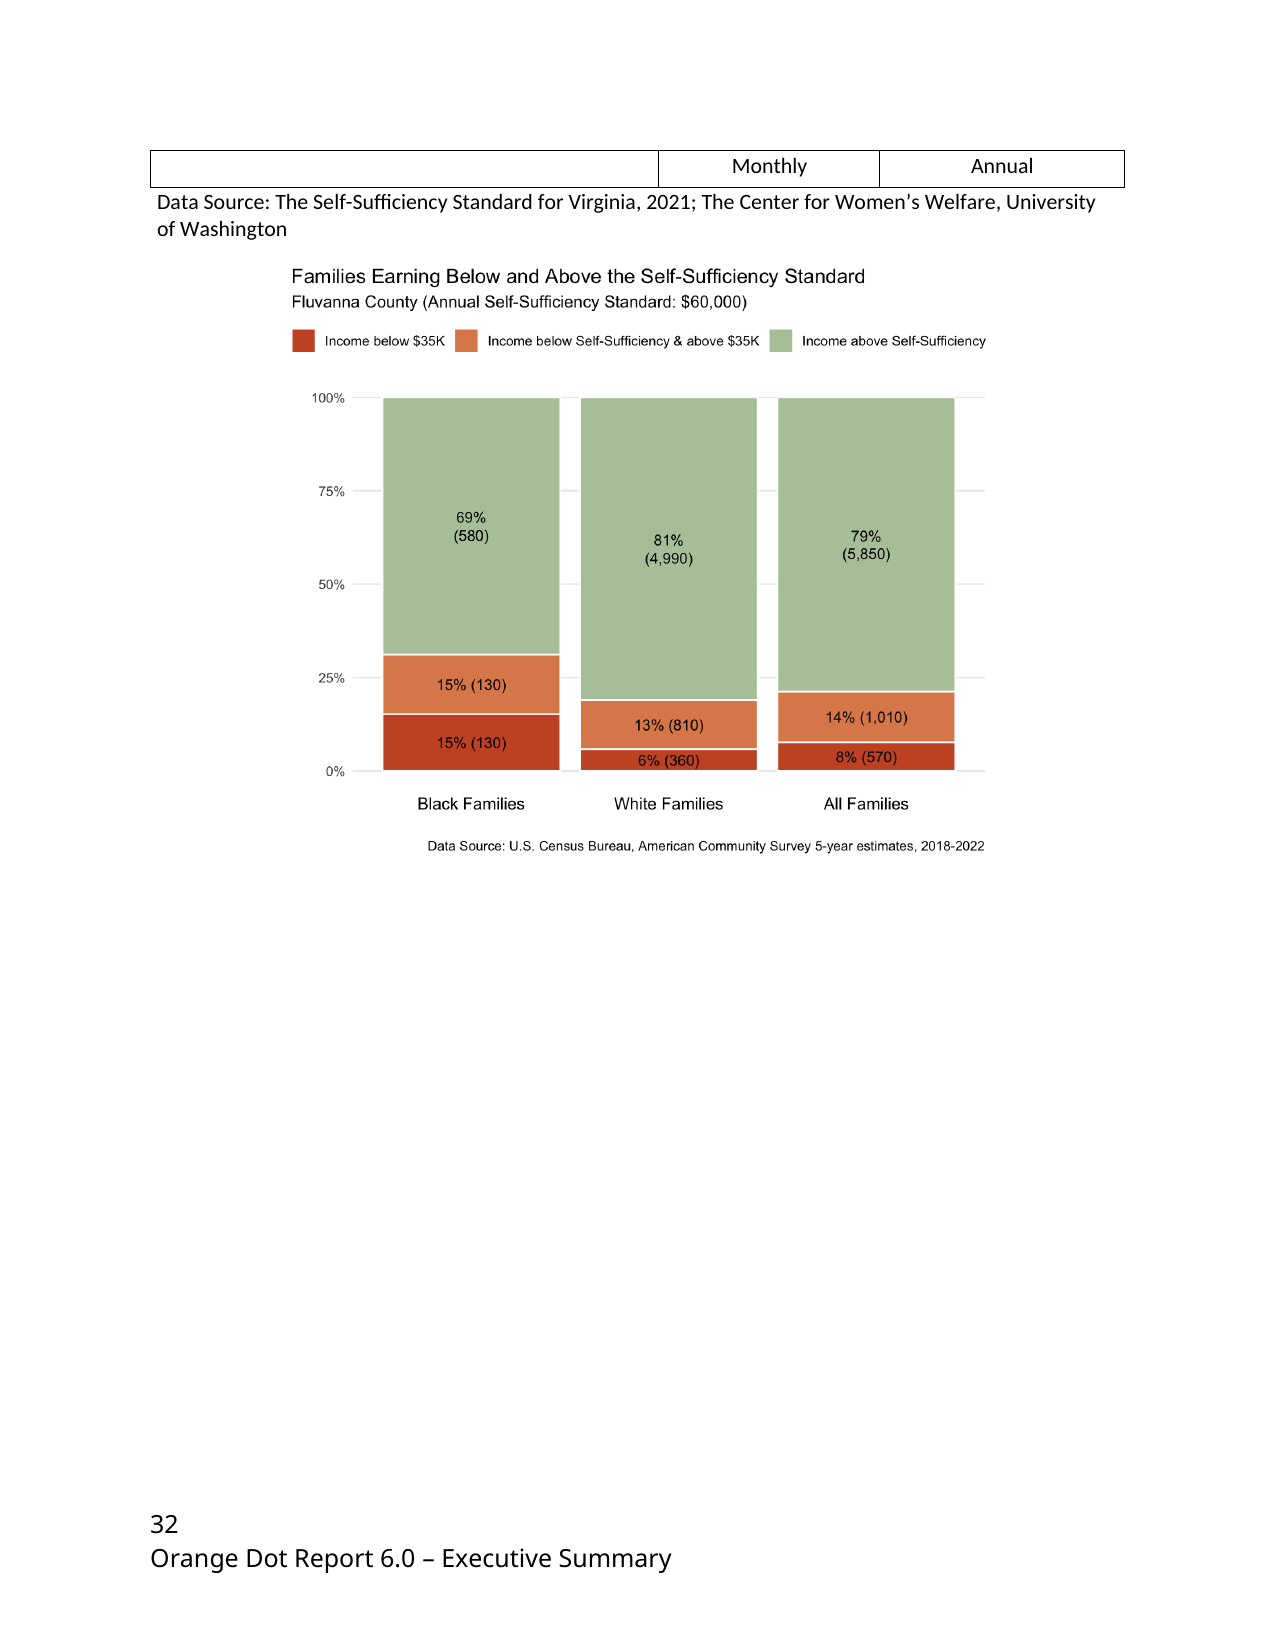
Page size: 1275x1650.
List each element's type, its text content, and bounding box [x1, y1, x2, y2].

table_cell Data Source: The Self-Sufficiency Standard for Virginia, 2021; The Center for Women’s Welfare, University of Washington [151, 188, 1124, 248]
table_header [151, 151, 658, 187]
table_header Annual [880, 151, 1124, 187]
picture [283, 260, 993, 861]
table_header Monthly [659, 151, 879, 187]
